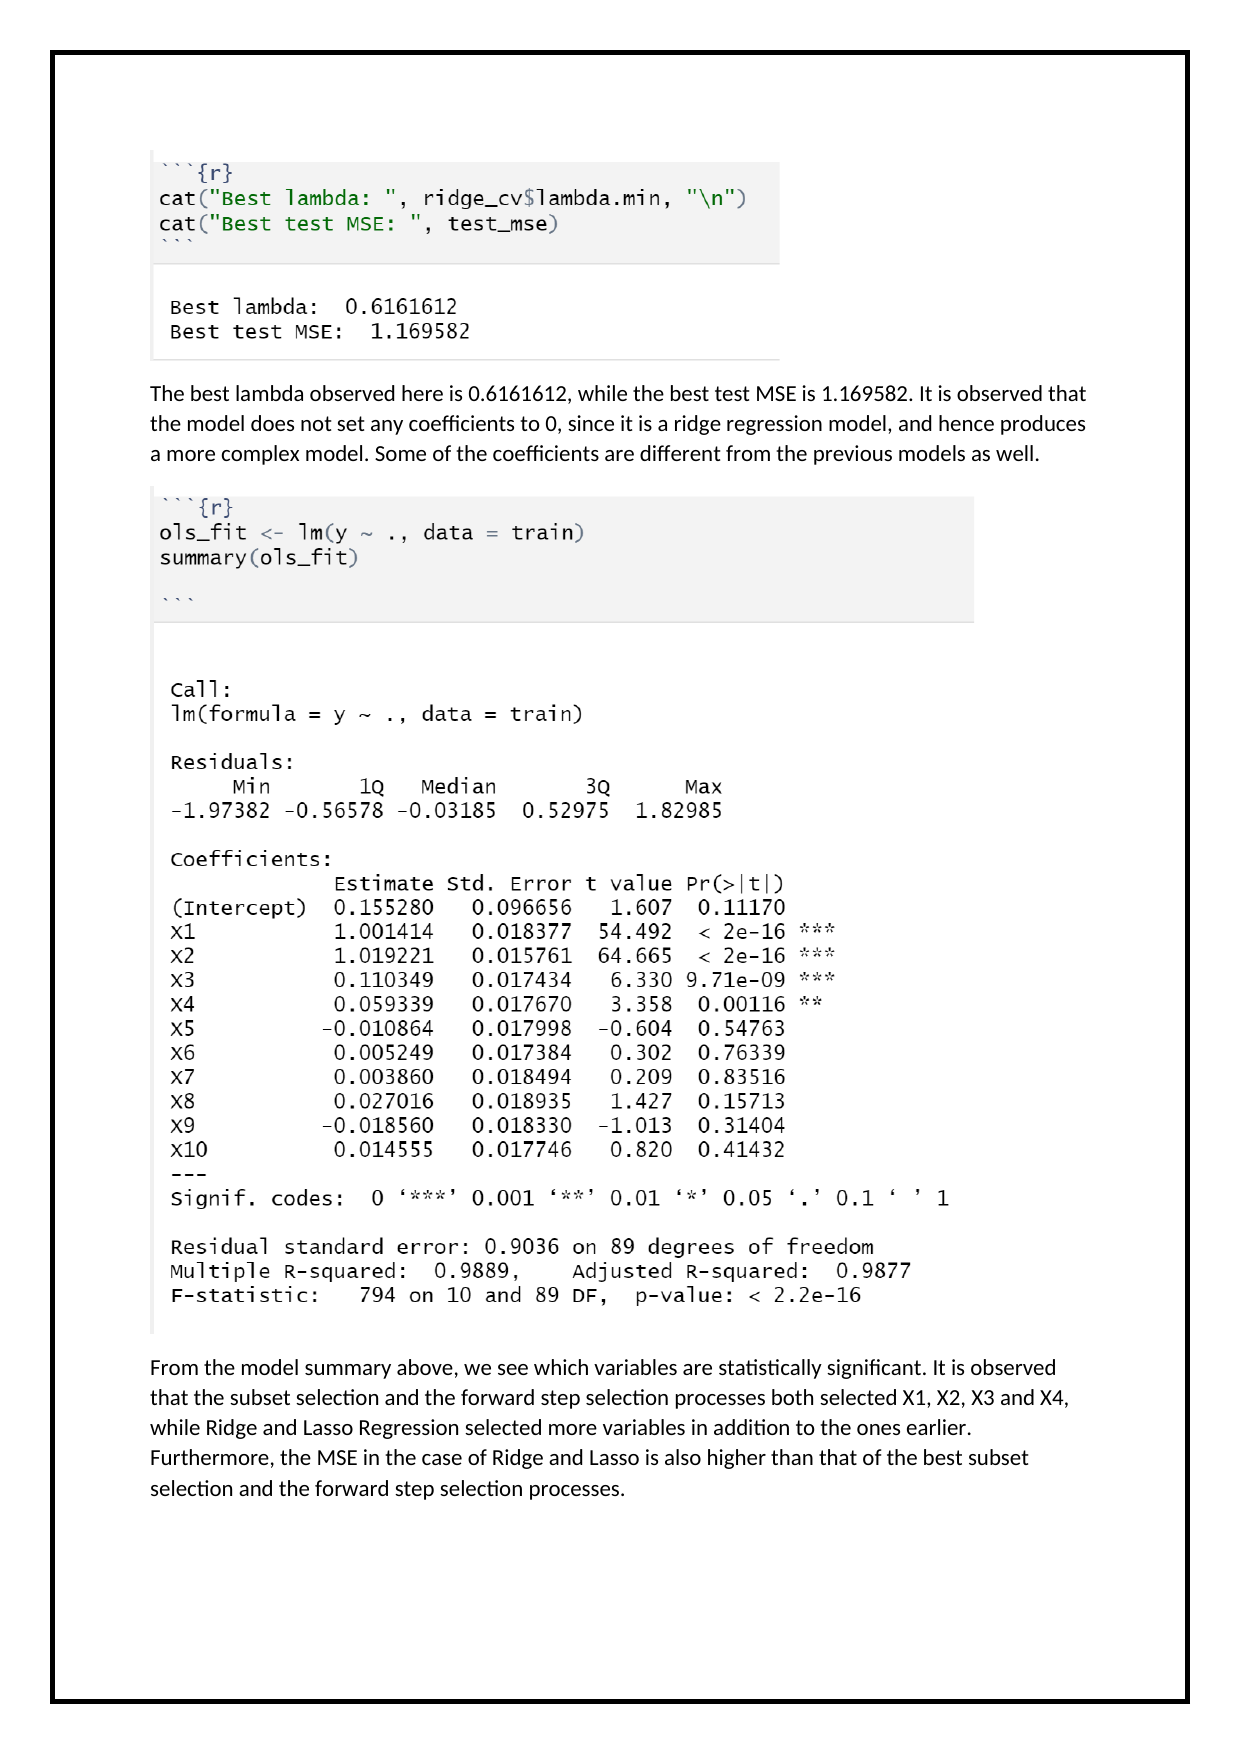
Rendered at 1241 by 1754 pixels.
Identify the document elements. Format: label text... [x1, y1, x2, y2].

text The best lambda observed here is 0.6161612, while the best test MSE is 1.169582. It is observed that the model does not set any coefficients to 0, since it is a ridge regression model, and hence produces a more complex model. Some of the coefficients are different from the previous models as well. [150, 379, 1090, 467]
picture [150, 486, 975, 1334]
text From the model summary above, we see which variables are statistically significant. It is observed that the subset selection and the forward step selection processes both selected X1, X2, X3 and X4, while Ridge and Lasso Regression selected more variables in addition to the ones earlier. Furthermore, the MSE in the case of Ridge and Lasso is also higher than that of the best subset selection and the forward step selection processes. [150, 1353, 1090, 1502]
picture [150, 150, 780, 361]
